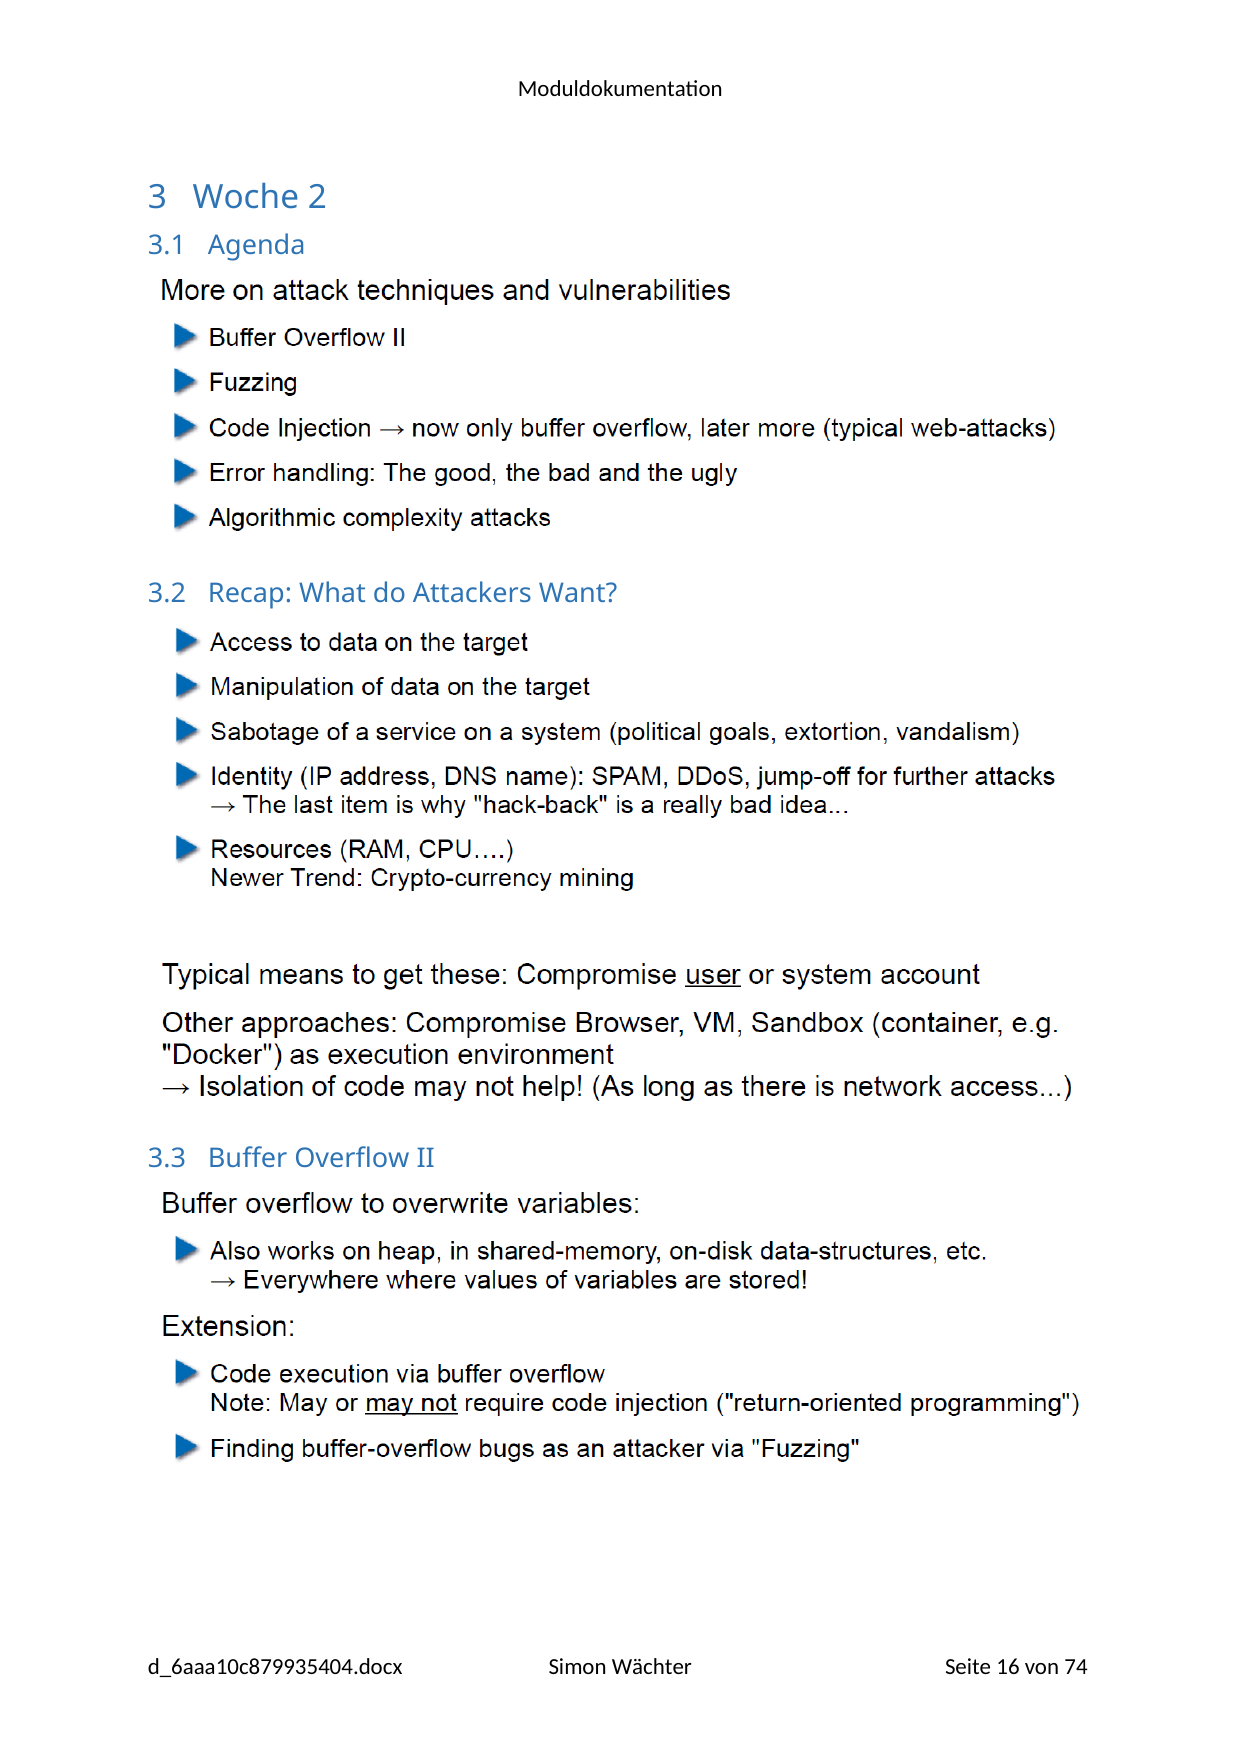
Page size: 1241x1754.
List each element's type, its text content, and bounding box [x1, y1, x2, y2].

subtitle Woche 2 [148, 173, 1093, 218]
picture [147, 613, 1093, 1120]
subtitle Agenda [148, 226, 1093, 263]
picture [147, 265, 1093, 556]
subtitle Buffer Overflow II [148, 1139, 1093, 1176]
subtitle Recap: What do Attackers Want? [148, 574, 1093, 611]
picture [147, 1178, 1093, 1476]
